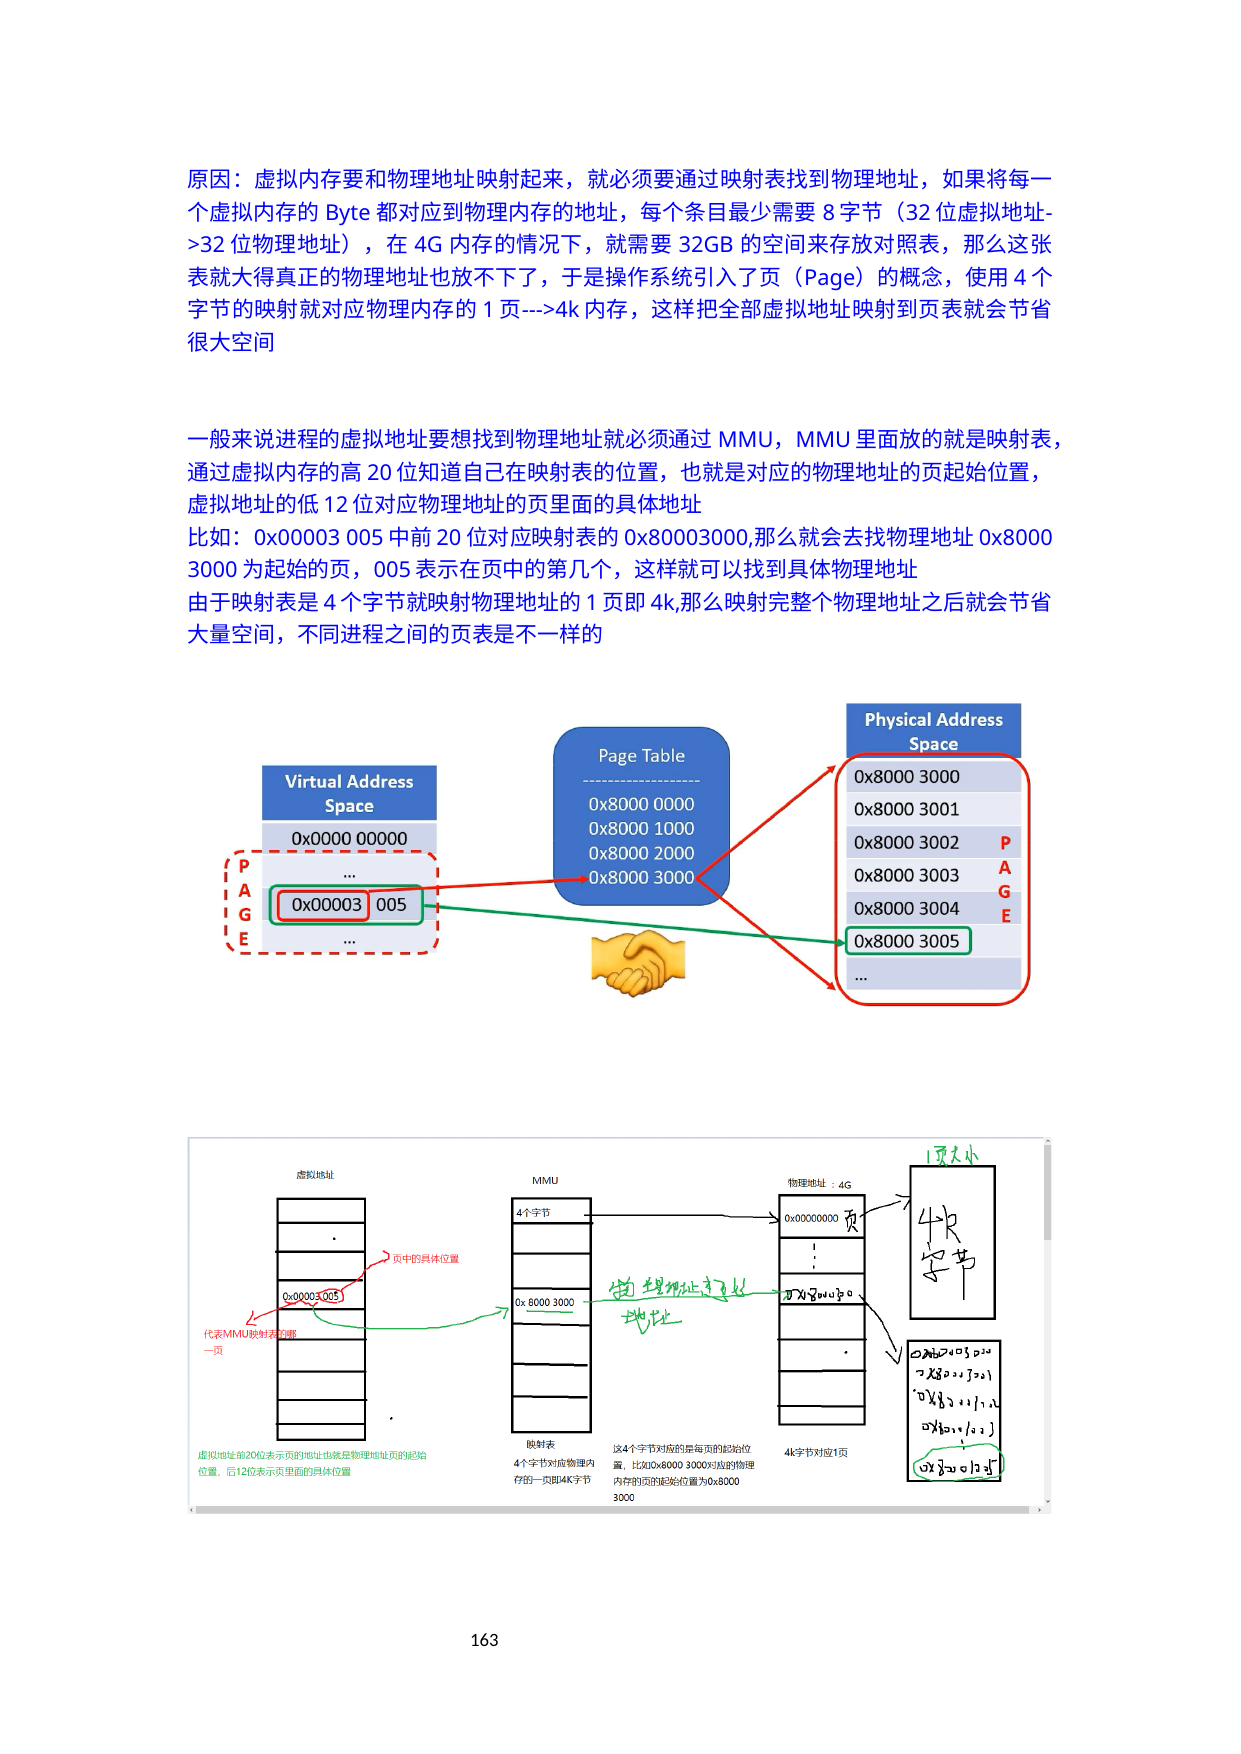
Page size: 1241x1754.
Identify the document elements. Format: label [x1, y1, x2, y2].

picture [187, 649, 1052, 1048]
picture [187, 1137, 1052, 1514]
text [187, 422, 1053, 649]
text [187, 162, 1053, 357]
